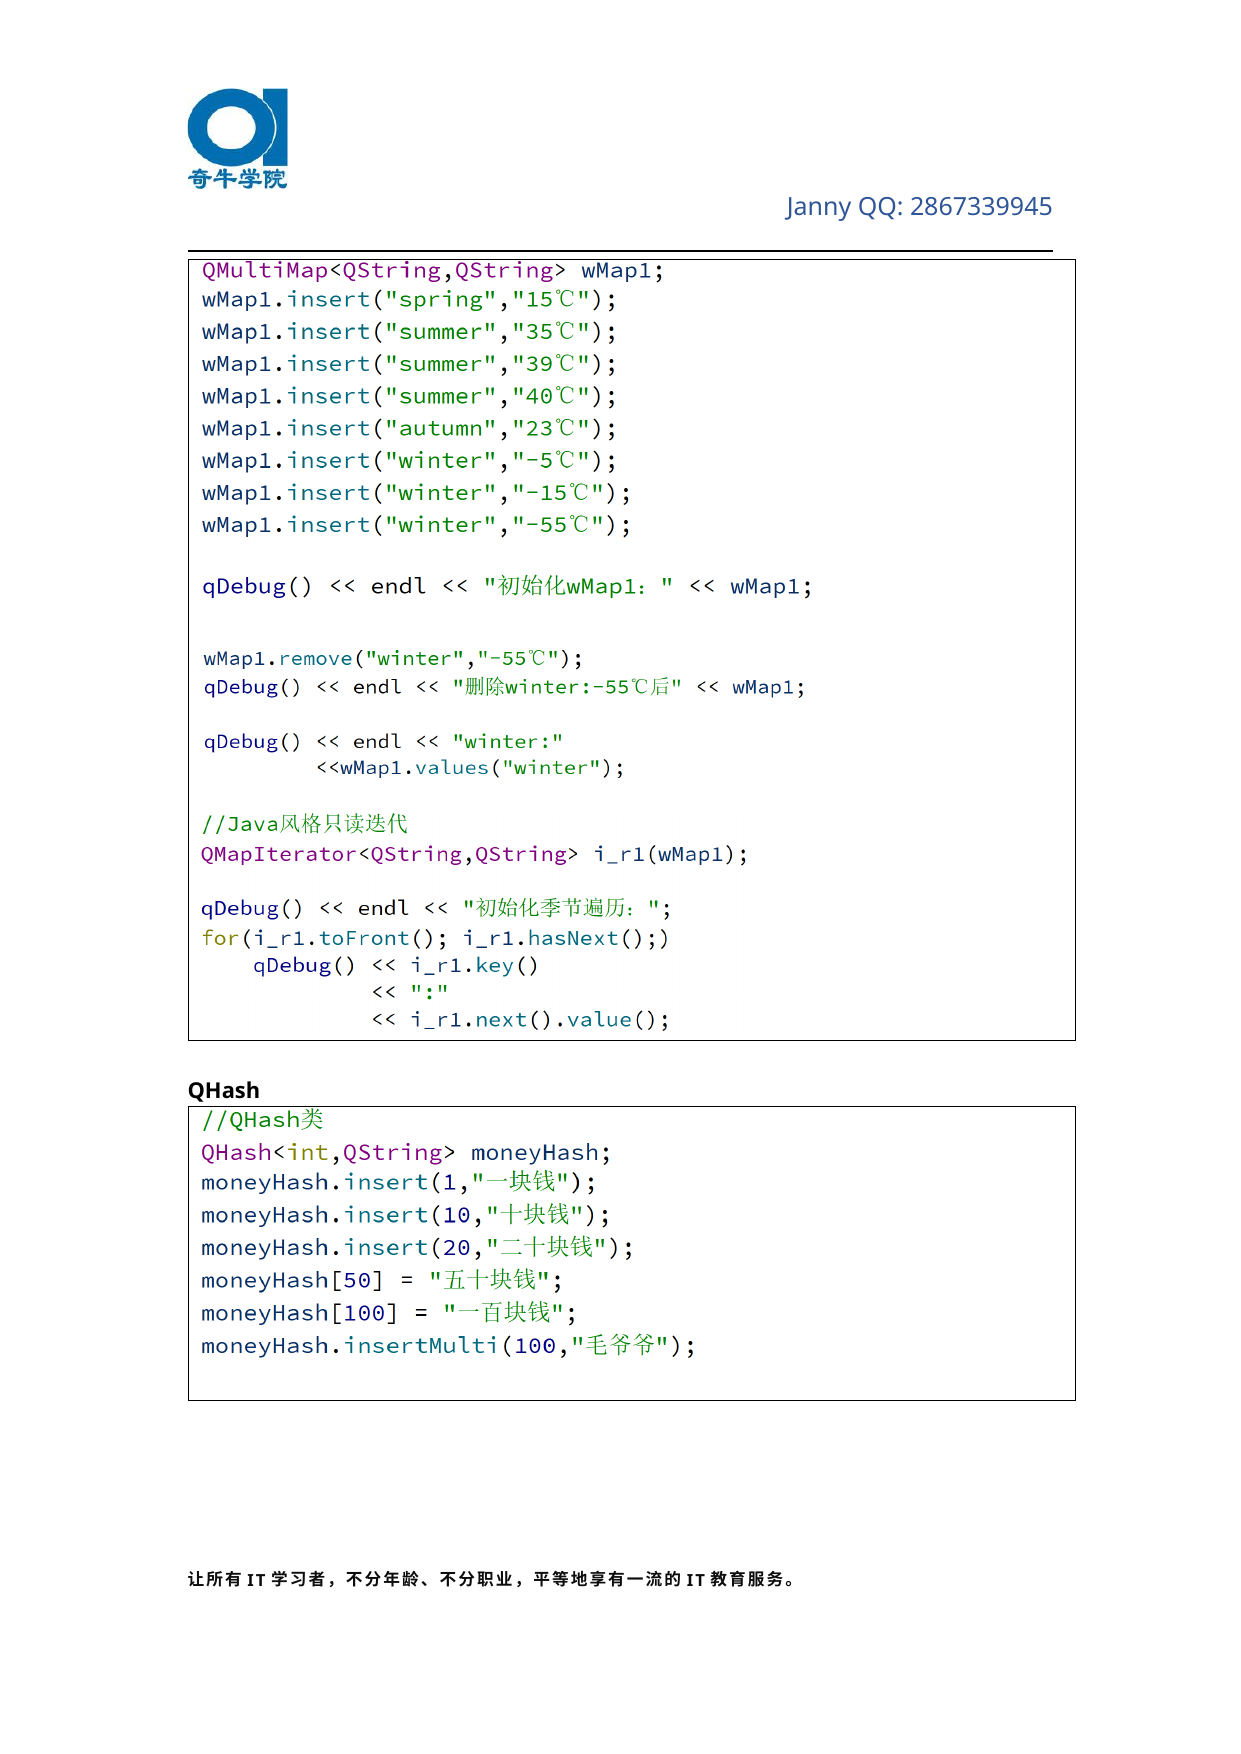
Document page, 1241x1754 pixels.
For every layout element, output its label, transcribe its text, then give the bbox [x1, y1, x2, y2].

picture [199, 1107, 703, 1361]
picture [199, 812, 786, 1036]
picture [199, 260, 822, 606]
text QHash [187, 1073, 1053, 1106]
picture [199, 650, 812, 778]
table_header [189, 1107, 1075, 1399]
picture [187, 88, 288, 189]
table_header [189, 260, 1075, 1040]
